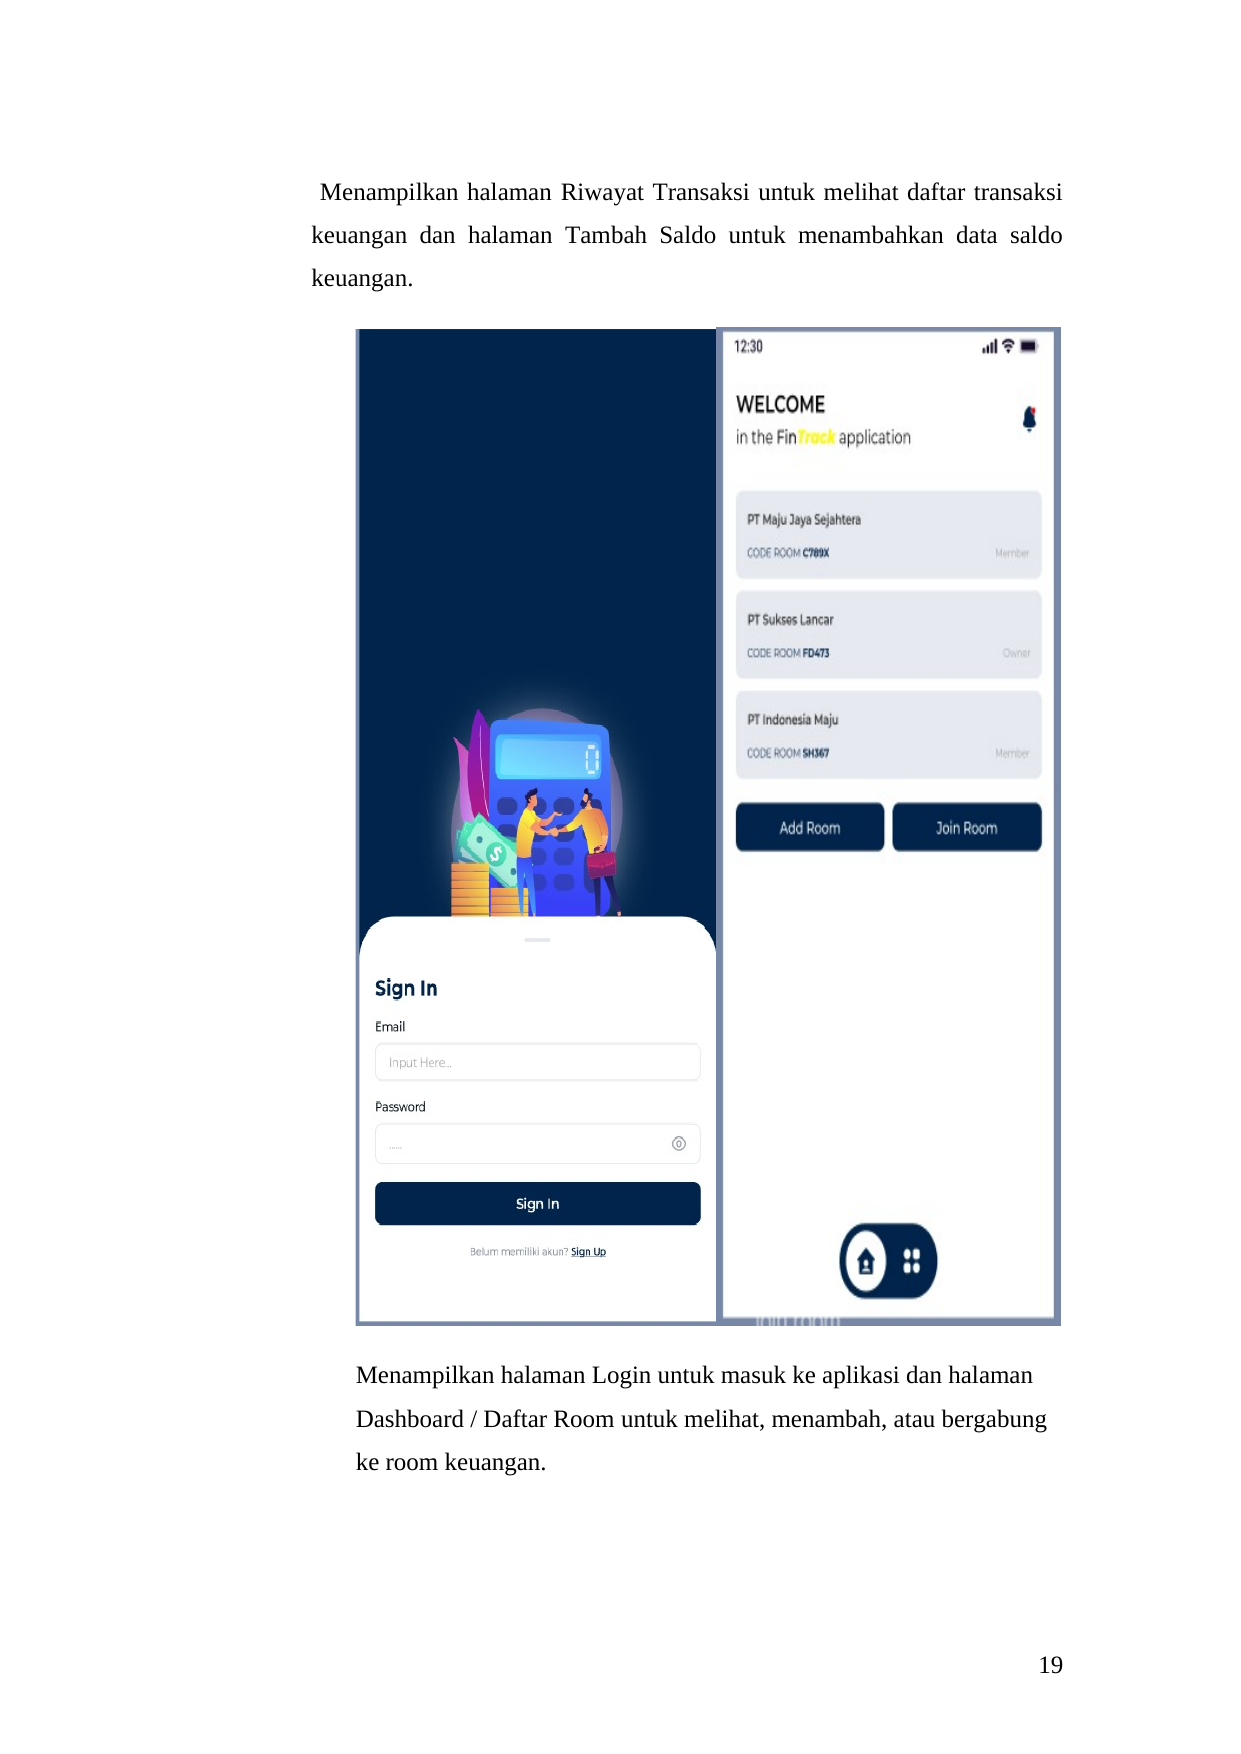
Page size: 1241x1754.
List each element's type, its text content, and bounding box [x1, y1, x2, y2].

text Menampilkan halaman Login untuk masuk ke aplikasi dan halaman Dashboard / Daftar Room untuk melihat, menambah, atau bergabung ke room keuangan. [356, 1361, 1063, 1562]
picture [355, 327, 1061, 1326]
text Menampilkan halaman Riwayat Transaksi untuk melihat daftar transaksi keuangan dan halaman Tambah Saldo untuk menambahkan data saldo keuangan. [311, 177, 1063, 292]
